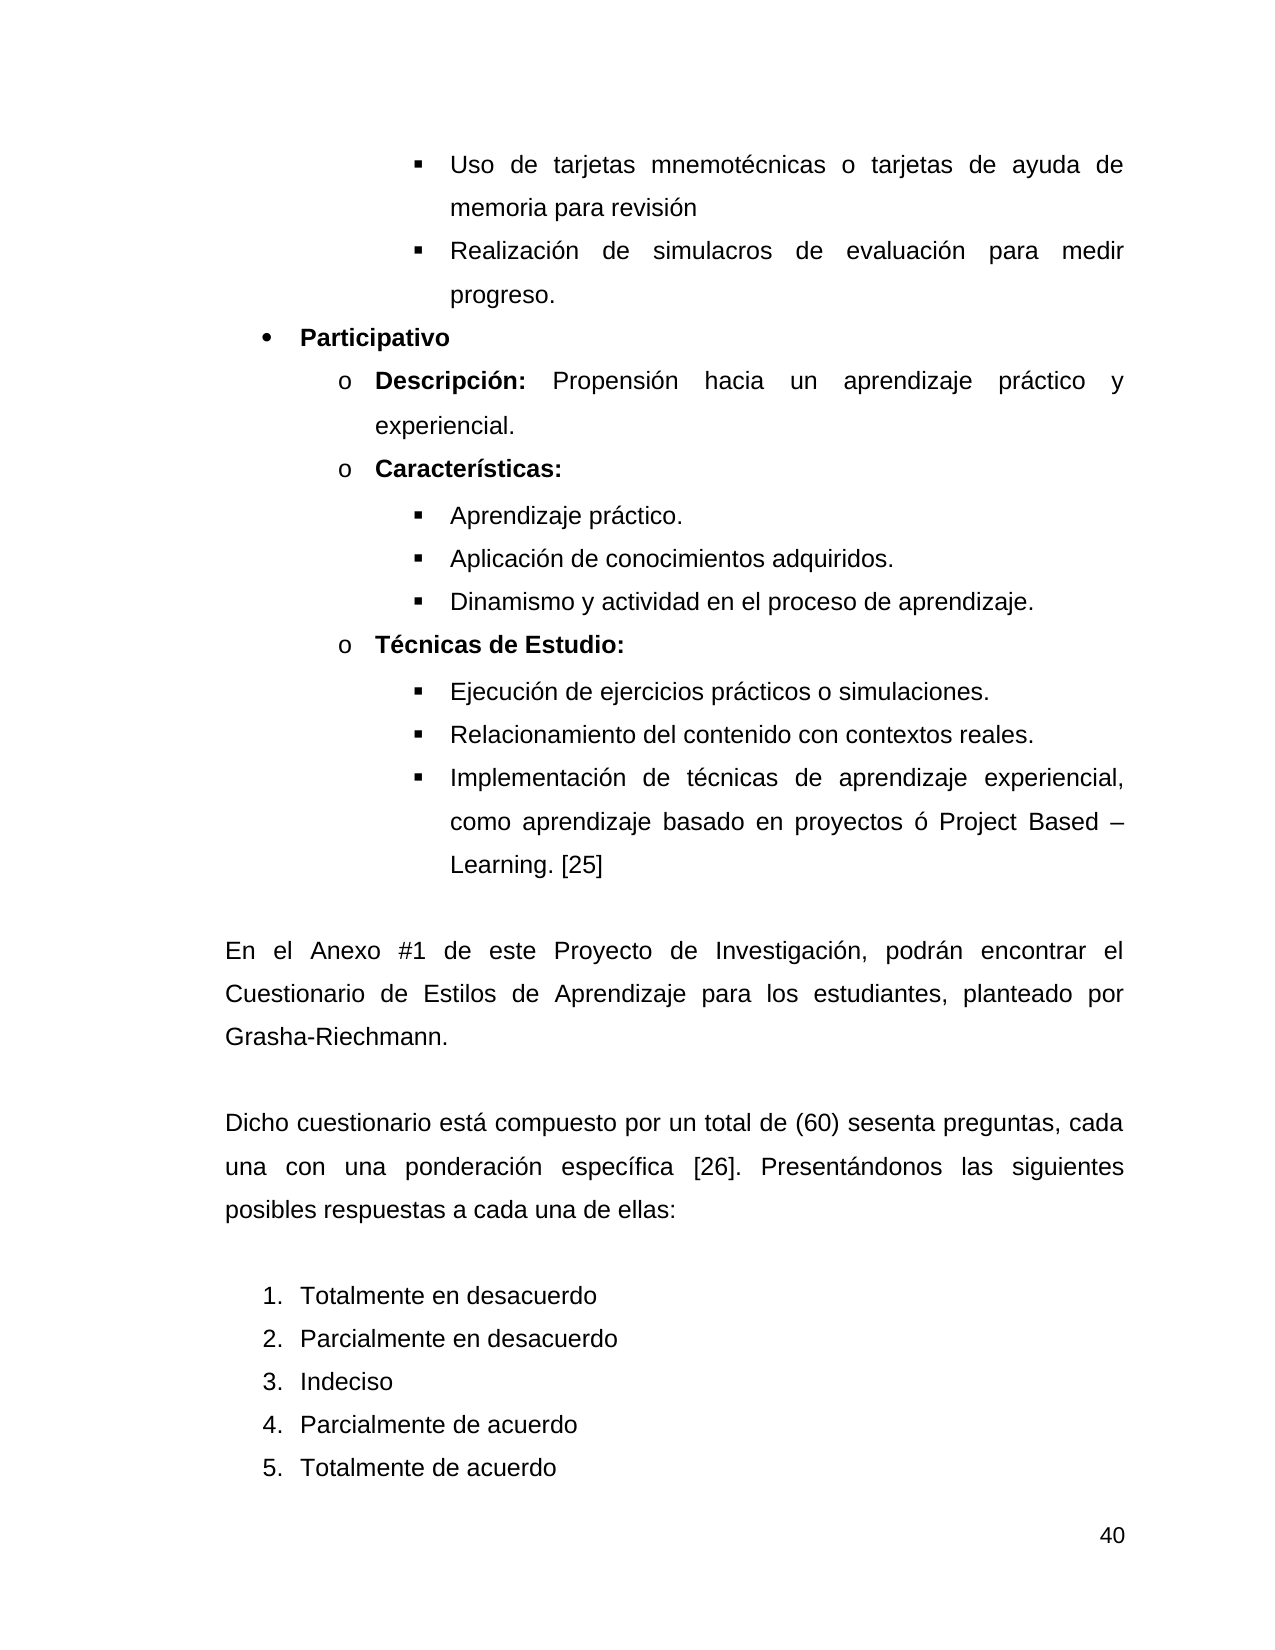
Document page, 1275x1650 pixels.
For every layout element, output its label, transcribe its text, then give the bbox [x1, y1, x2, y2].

list Indeciso [262, 1367, 1125, 1396]
text En el Anexo #1 de este Proyecto de Investigación, podrán encontrar el Cuestionario de Estilos de Aprendizaje para los estudiantes, planteado por Grasha-Riechmann. [225, 936, 1125, 1051]
list Aprendizaje práctico. [412, 501, 1125, 529]
list Totalmente de acuerdo [262, 1453, 1125, 1482]
list Realización de simulacros de evaluación para medir progreso. [412, 236, 1125, 308]
text Dicho cuestionario está compuesto por un total de (60) sesenta preguntas, cada una con una ponderación específica . Presentándonos las siguientes posibles respuestas a cada una de ellas: [225, 1108, 1125, 1223]
list Ejecución de ejercicios prácticos o simulaciones. [412, 677, 1125, 706]
list Participativo [262, 323, 1125, 352]
list Dinamismo y actividad en el proceso de aprendizaje. [412, 587, 1125, 616]
list Implementación de técnicas de aprendizaje experiencial, como aprendizaje basado en proyectos ó Project Based – Learning. [412, 763, 1125, 878]
list Descripción: Propensión hacia un aprendizaje práctico y experiencial. [337, 366, 1125, 440]
list Uso de tarjetas mnemotécnicas o tarjetas de ayuda de memoria para revisión [412, 150, 1125, 222]
list Aplicación de conocimientos adquiridos. [412, 544, 1125, 573]
list Parcialmente en desacuerdo [262, 1324, 1125, 1353]
list Relacionamiento del contenido con contextos reales. [412, 720, 1125, 749]
list Totalmente en desacuerdo [262, 1281, 1125, 1309]
list Parcialmente de acuerdo [262, 1410, 1125, 1439]
list Técnicas de Estudio: [337, 630, 1125, 661]
list Características: [337, 454, 1125, 485]
